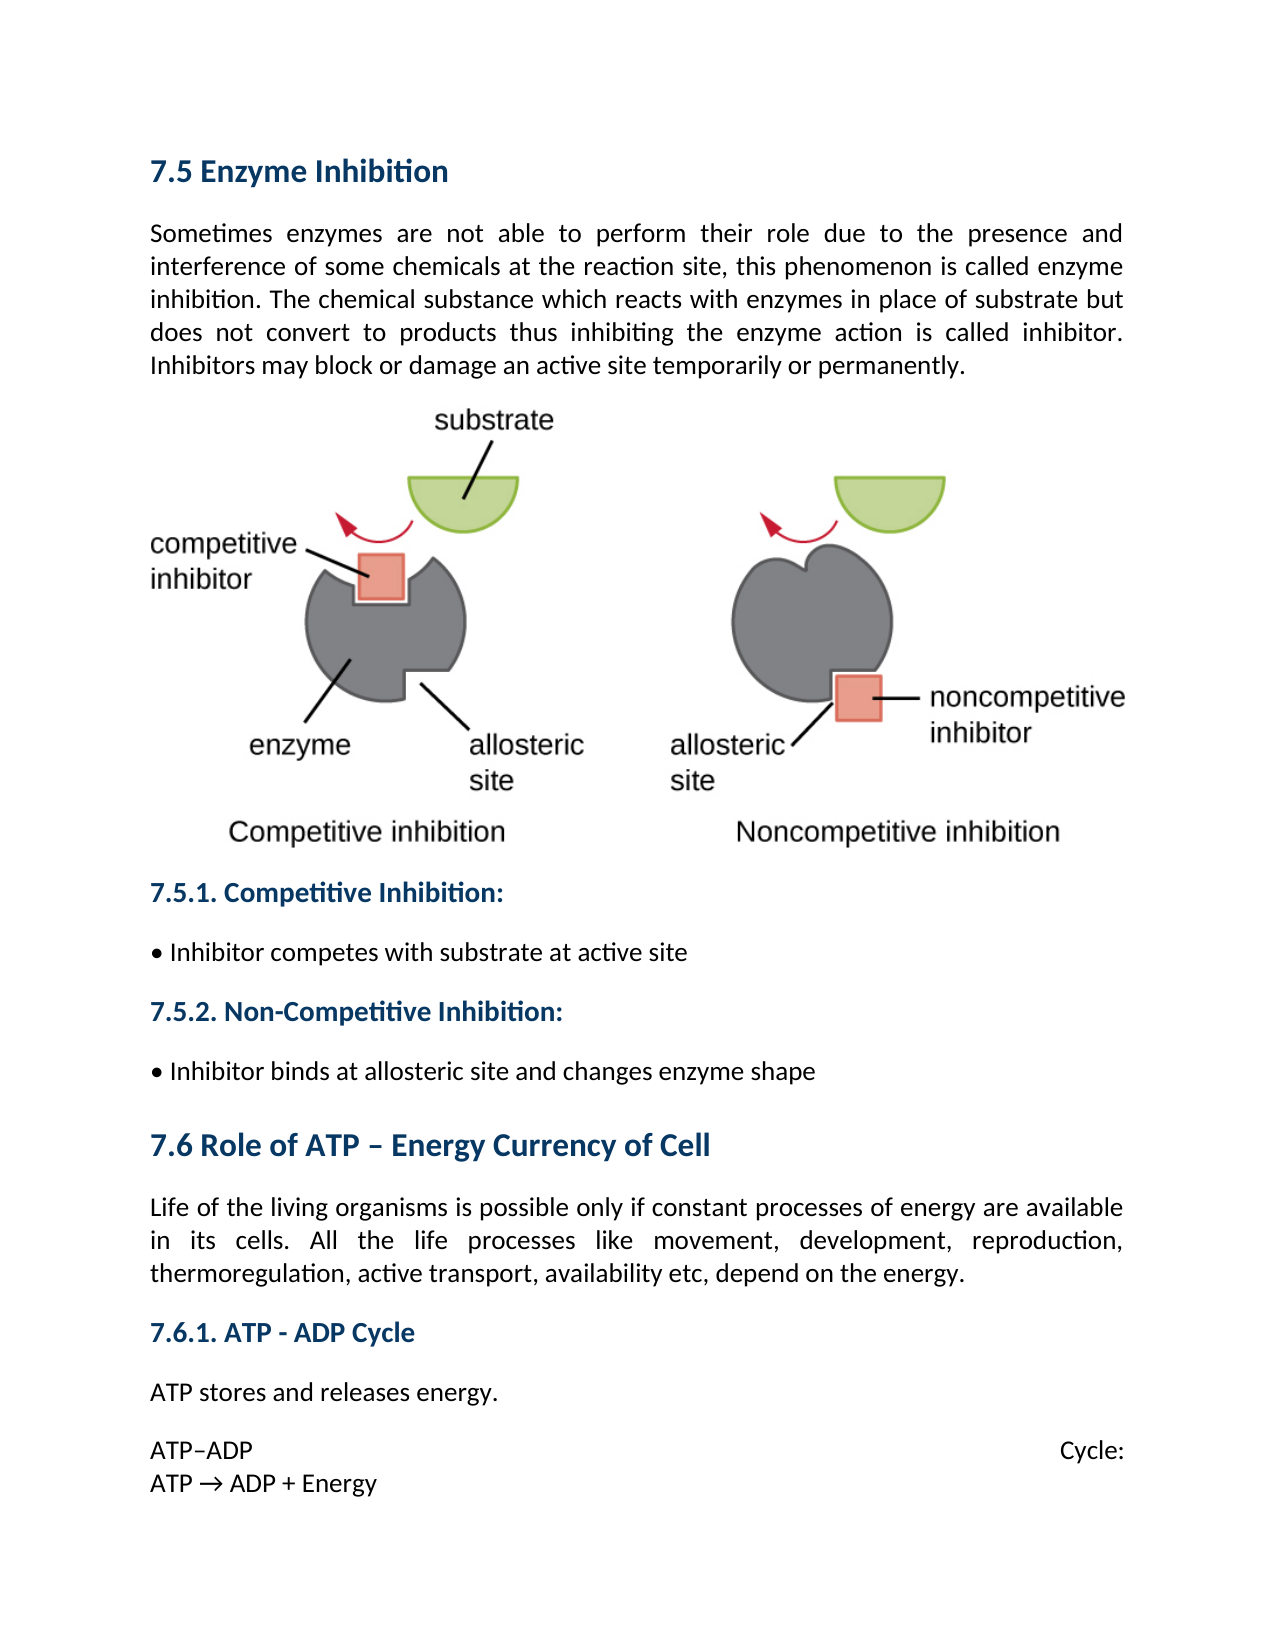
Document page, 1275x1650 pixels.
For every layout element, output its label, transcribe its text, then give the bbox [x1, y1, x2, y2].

text Life of the living organisms is possible only if constant processes of energy are available in its cells. All the life processes like movement, development, reproduction, thermoregulation, active transport, availability etc, depend on the energy. [150, 1190, 1125, 1289]
text • Inhibitor competes with substrate at active site [150, 935, 1125, 968]
text Sometimes enzymes are not able to perform their role due to the presence and interference of some chemicals at the reaction site, this phenomenon is called enzyme inhibition. The chemical substance which reacts with enzymes in place of substrate but does not convert to products thus inhibiting the enzyme action is called inhibitor. Inhibitors may block or damage an active site temporarily or permanently. [150, 216, 1125, 381]
subtitle 7.5 Enzyme Inhibition [150, 150, 1125, 191]
text ATP–ADP Cycle: ATP → ADP + Energy [150, 1433, 1125, 1499]
text 7.5.2. Non-Competitive Inhibition: [150, 993, 1125, 1029]
text 7.6.1. ATP - ADP Cycle [150, 1314, 1125, 1350]
subtitle 7.6 Role of ATP – Energy Currency of Cell [150, 1124, 1125, 1165]
text 7.5.1. Competitive Inhibition: [150, 874, 1125, 910]
picture [150, 405, 1125, 850]
text ATP stores and releases energy. [150, 1375, 1125, 1408]
text • Inhibitor binds at allosteric site and changes enzyme shape [150, 1054, 1125, 1087]
